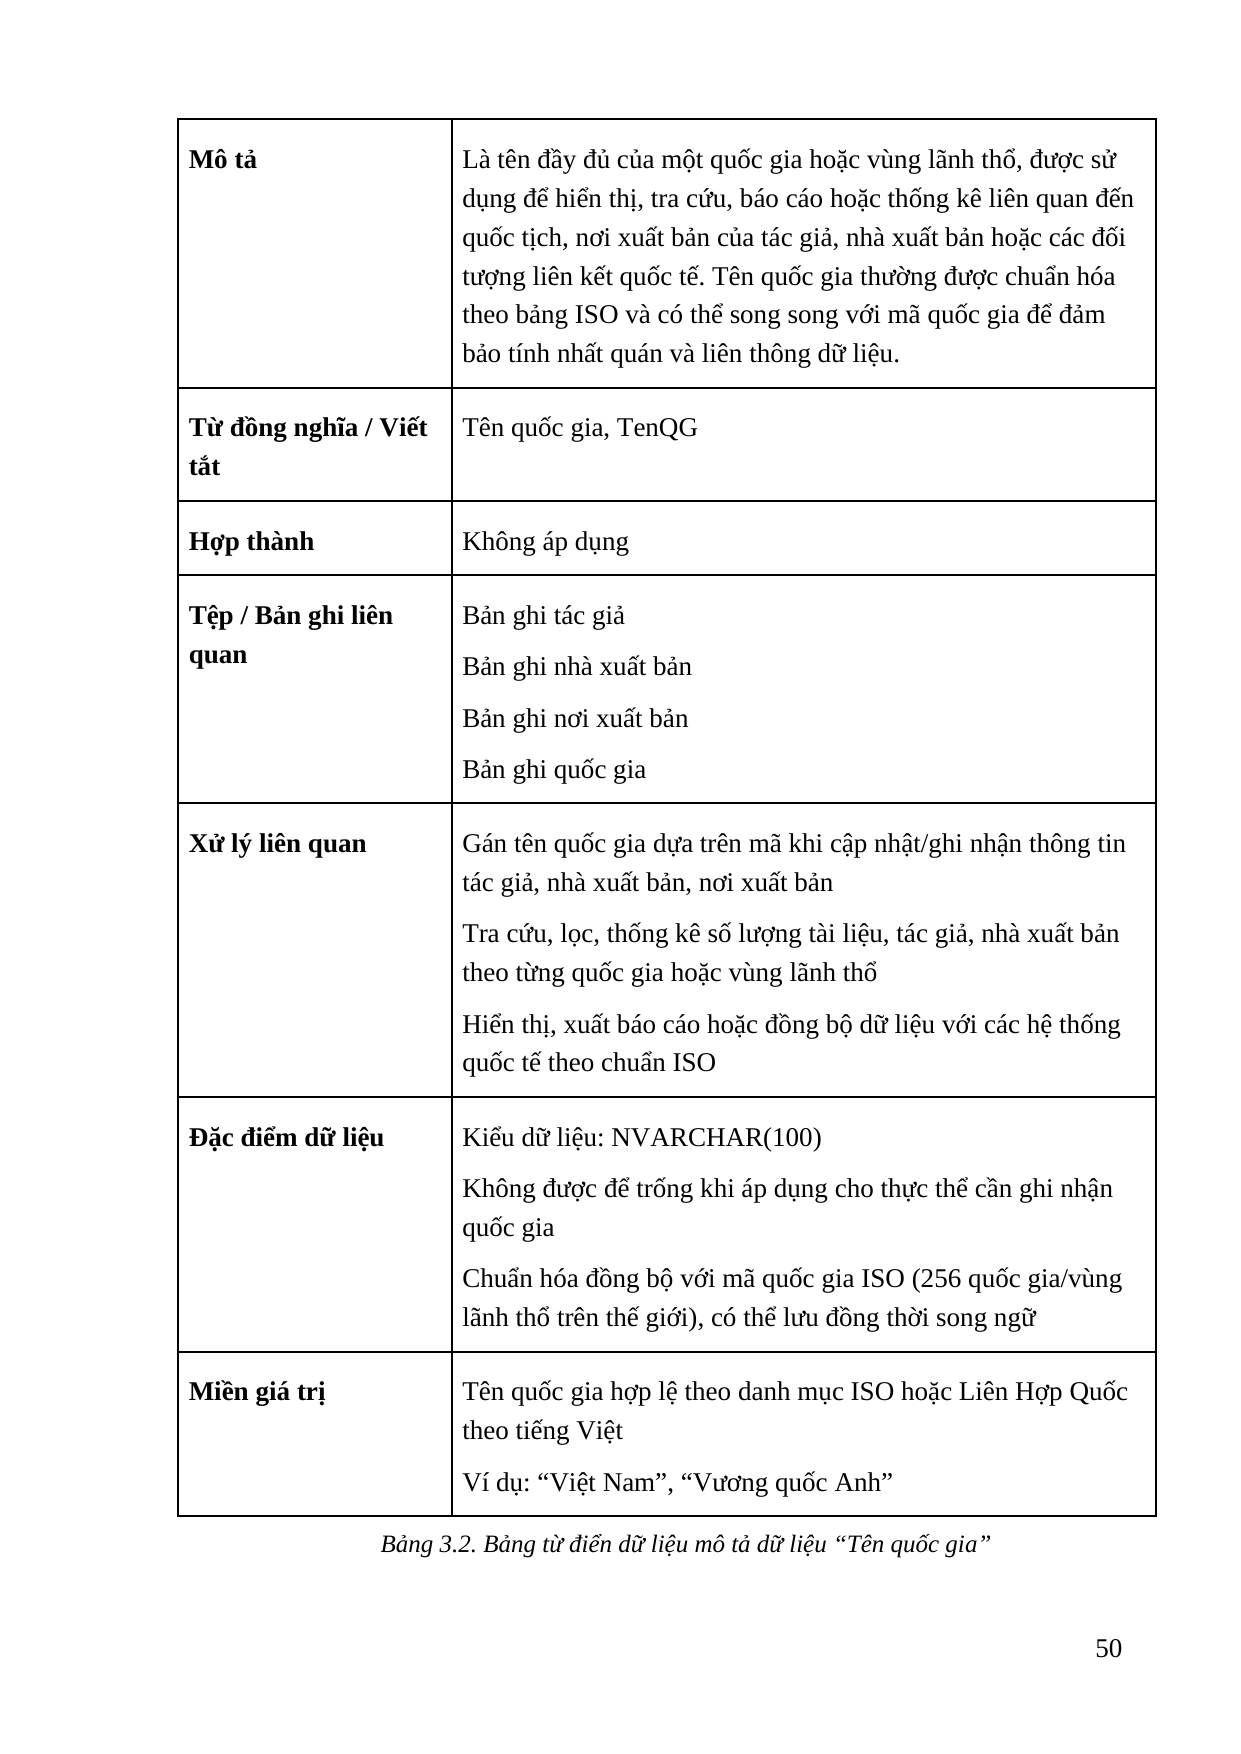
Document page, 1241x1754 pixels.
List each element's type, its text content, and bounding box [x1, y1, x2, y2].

table_cell Xử lý liên quan [179, 804, 451, 1096]
table_cell Tên quốc gia hợp lệ theo danh mục ISO hoặc Liên Hợp Quốc theo tiếng Việt Ví dụ: “Việt Nam”, “Vương quốc Anh” [453, 1353, 1155, 1515]
table_cell Từ đồng nghĩa / Viết tắt [179, 389, 451, 500]
table_cell Gán tên quốc gia dựa trên mã khi cập nhật/ghi nhận thông tin tác giả, nhà xuất bản, nơi xuất bản Tra cứu, lọc, thống kê số lượng tài liệu, tác giả, nhà xuất bản theo từng quốc gia hoặc vùng lãnh thổ Hiển thị, xuất báo cáo hoặc đồng bộ dữ liệu với các hệ thống quốc tế theo chuẩn ISO [453, 804, 1155, 1096]
table_cell Bản ghi tác giả Bản ghi nhà xuất bản Bản ghi nơi xuất bản Bản ghi quốc gia [453, 576, 1155, 802]
table_cell Miền giá trị [179, 1353, 451, 1515]
table_cell Tên quốc gia, TenQG [453, 389, 1155, 500]
table_cell Mô tả [179, 120, 451, 387]
table_cell Đặc điểm dữ liệu [179, 1098, 451, 1351]
table_cell Không áp dụng [453, 502, 1155, 574]
table_cell Là tên đầy đủ của một quốc gia hoặc vùng lãnh thổ, được sử dụng để hiển thị, tra cứu, báo cáo hoặc thống kê liên quan đến quốc tịch, nơi xuất bản của tác giả, nhà xuất bản hoặc các đối tượng liên kết quốc tế. Tên quốc gia thường được chuẩn hóa theo bảng ISO và có thể song song với mã quốc gia để đảm bảo tính nhất quán và liên thông dữ liệu. [453, 120, 1155, 387]
table_cell Tệp / Bản ghi liên quan [179, 576, 451, 802]
subtitle Bảng 3.2. Bảng từ điển dữ liệu mô tả dữ liệu “Tên quốc gia” [177, 1529, 1122, 1558]
table_cell Hợp thành [179, 502, 451, 574]
table_cell Kiểu dữ liệu: NVARCHAR(100) Không được để trống khi áp dụng cho thực thể cần ghi nhận quốc gia Chuẩn hóa đồng bộ với mã quốc gia ISO (256 quốc gia/vùng lãnh thổ trên thế giới), có thể lưu đồng thời song ngữ [453, 1098, 1155, 1351]
